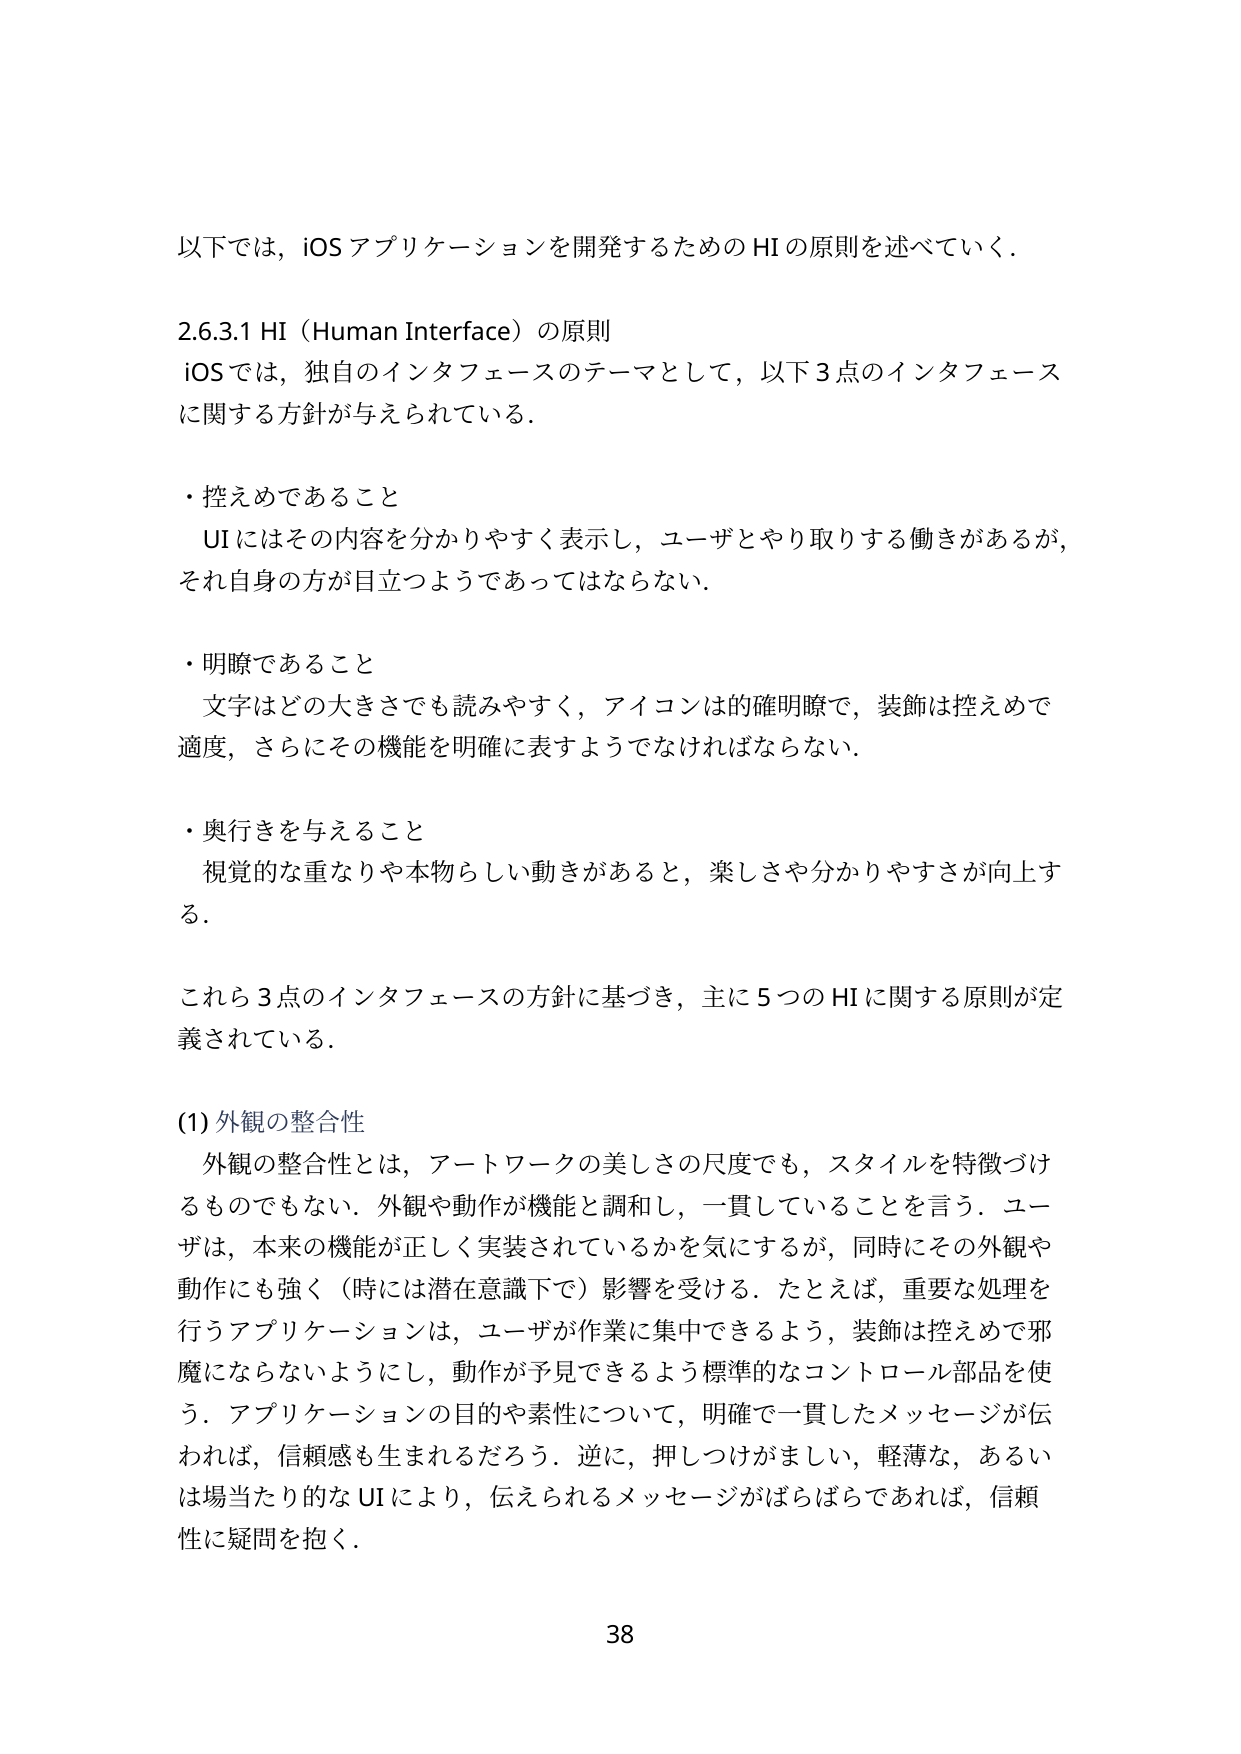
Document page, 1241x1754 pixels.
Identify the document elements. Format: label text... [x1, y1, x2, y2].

text (1) 外観の整合性 [177, 1100, 1063, 1142]
text UIにはその内容を分かりやすく表示し，ユーザとやり取りする働きがあるが，それ自身の方が目立つようであってはならない． [177, 517, 1063, 600]
text ・控えめであること [177, 475, 1063, 517]
text iOSでは，独自のインタフェースのテーマとして，以下3点のインタフェースに関する方針が与えられている． [177, 350, 1063, 433]
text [177, 225, 1063, 267]
text ・奥行きを与えること [177, 808, 1063, 850]
text 2.6.3.1 HI（Human Interface）の原則 [177, 308, 1063, 350]
text 視覚的な重なりや本物らしい動きがあると，楽しさや分かりやすさが向上する． [177, 850, 1063, 933]
text これら3点のインタフェースの方針に基づき，主に5つのHIに関する原則が定義されている． [177, 975, 1063, 1058]
text 外観の整合性とは，アートワークの美しさの尺度でも，スタイルを特徴づけるものでもない．外観や動作が機能と調和し，一貫していることを言う．ユーザは，本来の機能が正しく実装されているかを気にするが，同時にその外観や動作にも強く（時には潜在意識下で）影響を受ける．たとえば，重要な処理を行うアプリケーションは，ユーザが作業に集中できるよう，装飾は控えめで邪魔にならないようにし，動作が予見できるよう標準的なコントロール部品を使う．アプリケーションの目的や素性について，明確で一貫したメッセージが伝われば，信頼感も生まれるだろう．逆に，押しつけがましい，軽薄な，あるいは場当たり的なUIにより，伝えられるメッセージがばらばらであれば，信頼性に疑問を抱く． [177, 1142, 1063, 1558]
text ・明瞭であること [177, 642, 1063, 683]
text 文字はどの大きさでも読みやすく，アイコンは的確明瞭で，装飾は控えめで適度，さらにその機能を明確に表すようでなければならない． [177, 683, 1063, 767]
